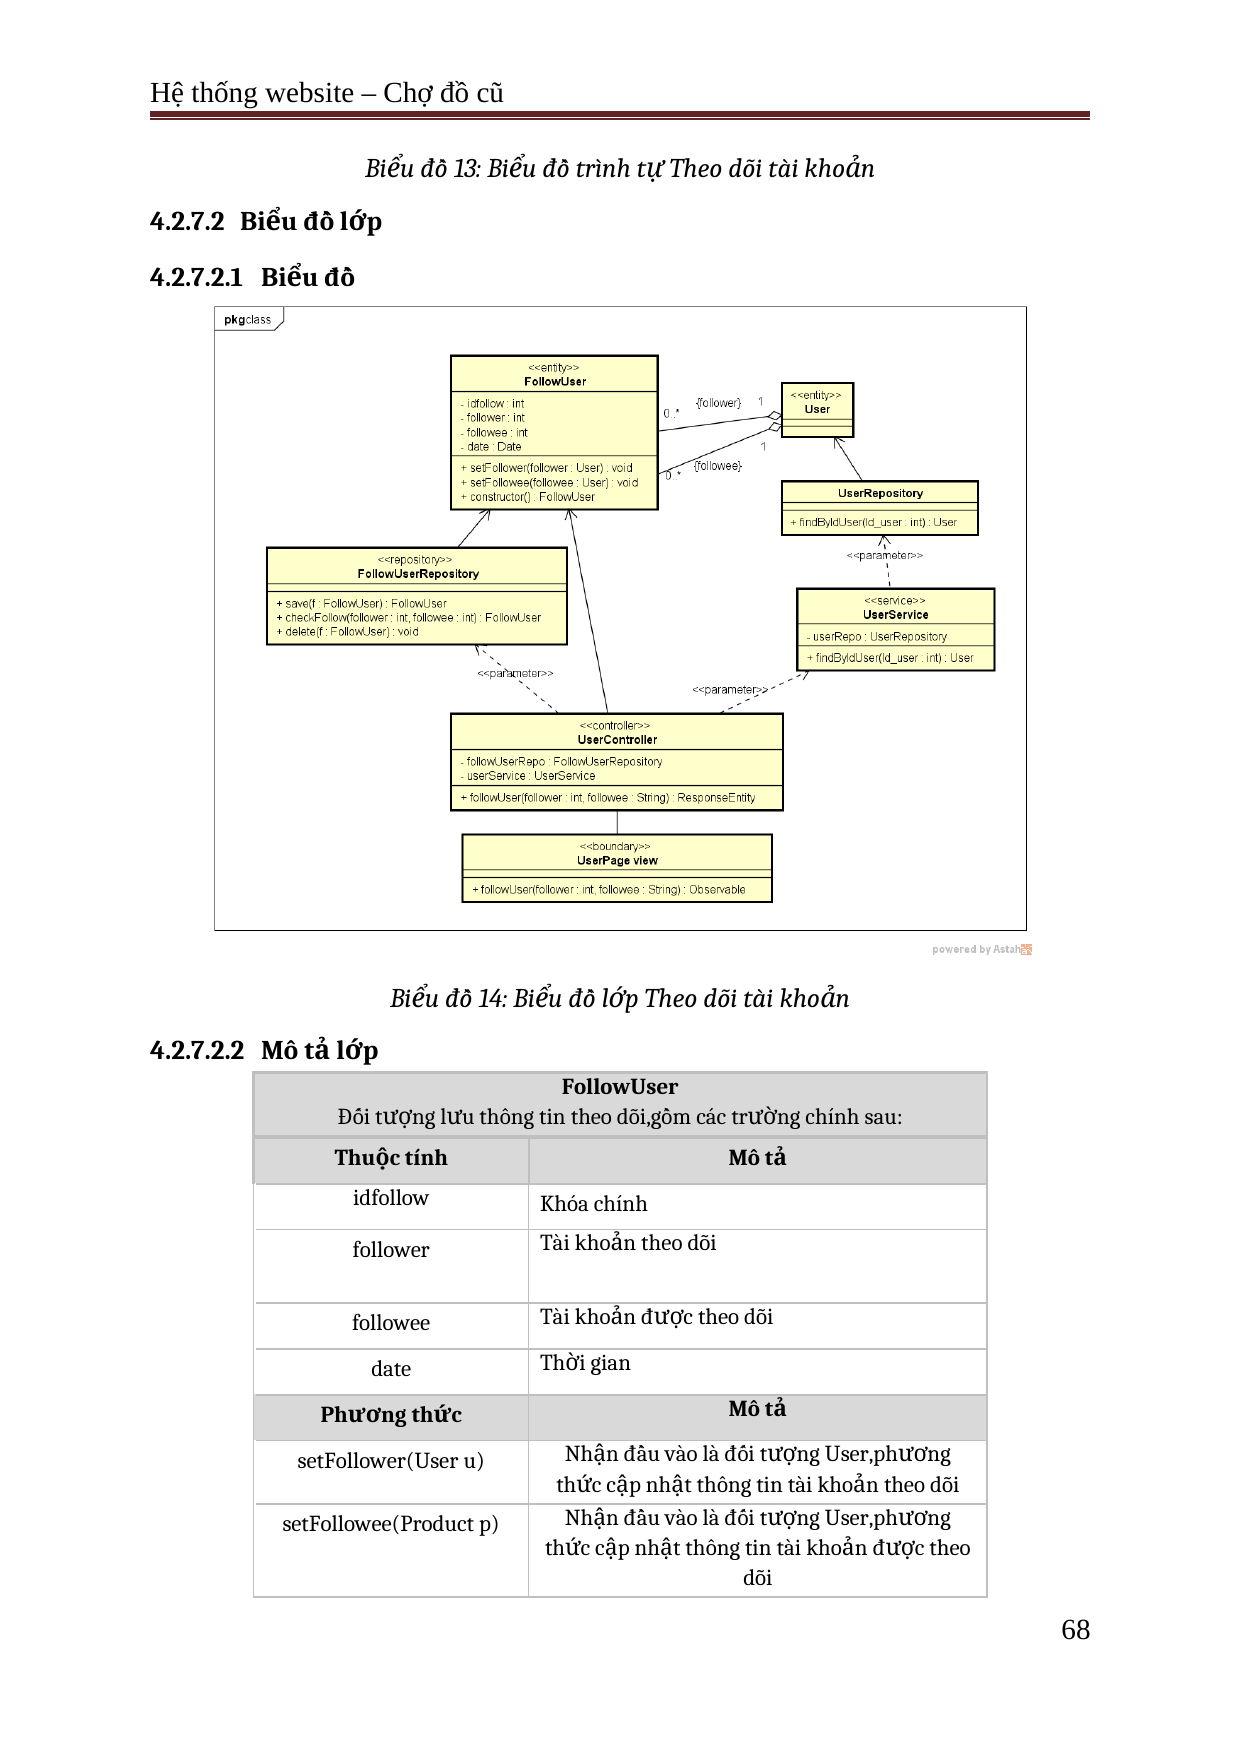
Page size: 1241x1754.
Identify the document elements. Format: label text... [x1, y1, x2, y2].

table_cell Thuộc tính [255, 1139, 528, 1183]
table_cell Thời gian [529, 1350, 986, 1394]
subtitle Biểu đồ [150, 262, 1090, 293]
table_cell Mô tả [529, 1396, 986, 1440]
table_cell Nhận đầu vào là đối tượng User,phương thức cập nhật thông tin tài khoản theo dõi [529, 1441, 986, 1503]
picture [205, 297, 1035, 958]
table_cell setFollowee(Product p) [254, 1503, 528, 1596]
table_cell Tài khoản được theo dõi [529, 1304, 986, 1348]
text Biểu đồ 14: Biểu đồ lớp Theo dõi tài khoản [150, 983, 1090, 1014]
text Biểu đồ 13: Biểu đồ trình tự Theo dõi tài khoản [150, 153, 1090, 185]
subtitle Mô tả lớp [150, 1035, 1090, 1066]
table_cell follower [254, 1229, 528, 1302]
table_cell setFollower(User u) [254, 1440, 528, 1503]
table_cell date [254, 1348, 528, 1394]
table_cell followee [254, 1302, 528, 1348]
table_cell Mô tả [530, 1139, 986, 1183]
table_cell Phương thức [254, 1394, 528, 1440]
subtitle Biểu đồ lớp [150, 206, 1090, 237]
table_cell Khóa chính [529, 1185, 986, 1229]
table_cell Nhận đầu vào là đối tượng User,phương thức cập nhật thông tin tài khoản được theo dõi [529, 1505, 986, 1596]
table_header FollowUser Đối tượng lưu thông tin theo dõi,gồm các trường chính sau: [255, 1074, 986, 1135]
table_cell Tài khoản theo dõi [529, 1230, 986, 1302]
table_cell idfollow [254, 1184, 528, 1229]
